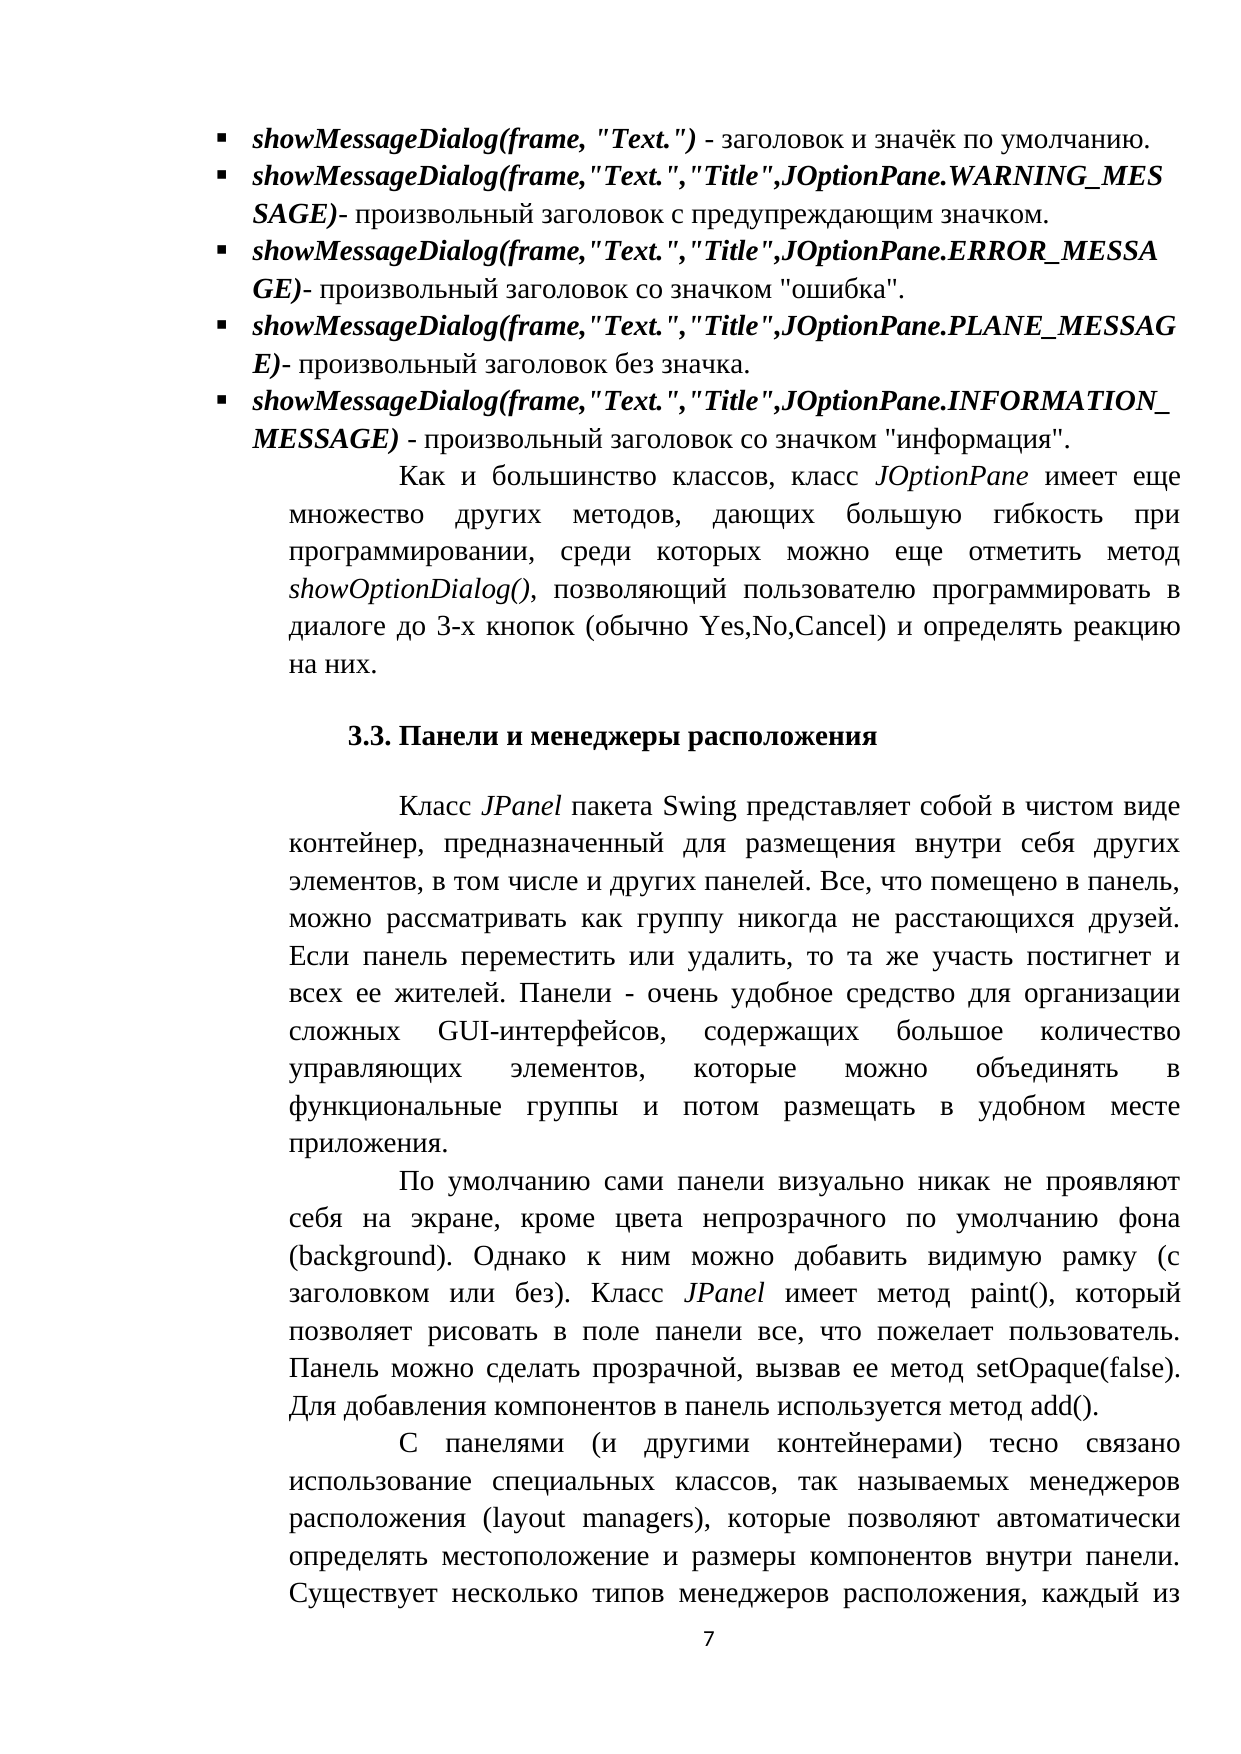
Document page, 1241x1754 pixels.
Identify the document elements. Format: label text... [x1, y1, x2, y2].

list Класс JPanel пакета Swing представляет собой в чистом виде контейнер, предназначенный для размещения внутри себя других элементов, в том числе и других панелей. Все, что помещено в панель, можно рассматривать как группу никогда не расстающихся друзей. Если панель переместить или удалить, то та же участь постигнет и всех ее жителей. Панели - очень удобное средство для организации сложных GUI-интерфейсов, содержащих большое количество управляющих элементов, которые можно объединять в функциональные группы и потом размещать в удобном месте приложения. [288, 785, 1181, 1160]
list showMessageDialog(frame,"Text.","Title",JOptionPane.PLANE_MESSAGE)- произвольный заголовок без значка. [215, 306, 1181, 381]
list showMessageDialog(frame,"Text.","Title",JOptionPane.WARNING_MESSAGE)- произвольный заголовок с предупреждающим значком. [215, 156, 1181, 231]
list Как и большинство классов, класс JOptionPane имеет еще множество других методов, дающих большую гибкость при программировании, среди которых можно еще отметить метод showOptionDialog(), позволяющий пользователю программировать в диалоге до 3-х кнопок (обычно Yes,No,Cancel) и определять реакцию на них. [288, 456, 1181, 681]
list showMessageDialog(frame, "Text.") - заголовок и значёк по умолчанию. [215, 118, 1181, 156]
list 3.3. Панели и менеджеры расположения [288, 718, 1181, 752]
list showMessageDialog(frame,"Text.","Title",JOptionPane.ERROR_MESSAGE)- произвольный заголовок со значком "ошибка". [215, 231, 1181, 306]
list showMessageDialog(frame,"Text.","Title",JOptionPane.INFORMATION_MESSAGE) - произвольный заголовок со значком "информация". [215, 381, 1181, 456]
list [288, 1423, 1181, 1610]
list По умолчанию сами панели визуально никак не проявляют себя на экране, кроме цвета непрозрачного по умолчанию фона (background). Однако к ним можно добавить видимую рамку (с заголовком или без). Класс JPanel имеет метод paint(), который позволяет рисовать в поле панели все, что пожелает пользователь. Панель можно сделать прозрачной, вызвав ее метод setOpaque(false). Для добавления компонентов в панель используется метод add(). [288, 1160, 1181, 1423]
